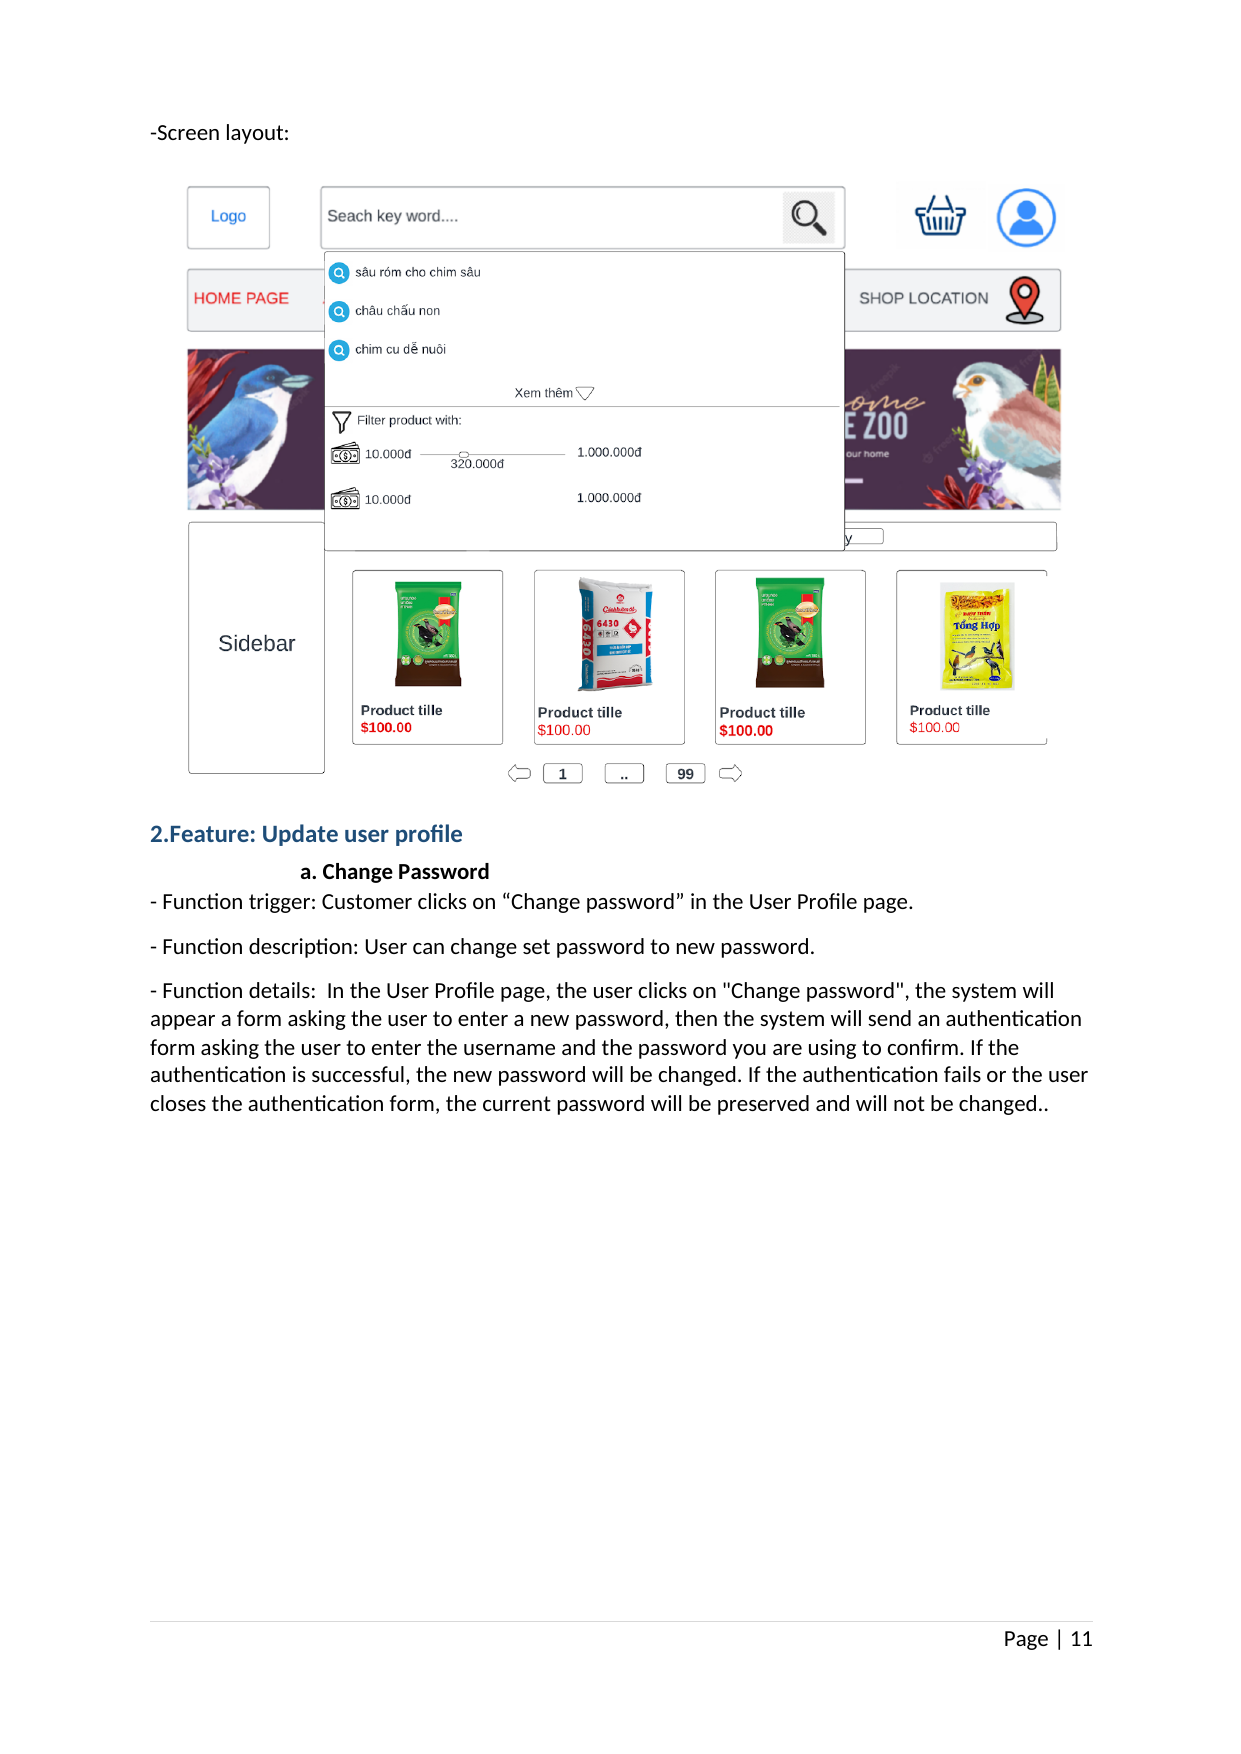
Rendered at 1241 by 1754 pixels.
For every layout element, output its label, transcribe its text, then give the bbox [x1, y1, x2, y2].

subtitle 2.Feature: Update user profile [150, 818, 1093, 848]
text - Function description: User can change set password to new password. [150, 932, 1093, 960]
subtitle a. Change Password [225, 857, 1093, 885]
text - Function details: In the User Profile page, the user clicks on "Change password", the system will appear a form asking the user to enter a new password, then the system will send an authentication form asking the user to enter the username and the password you are using to confirm. If the authentication is successful, the new password will be changed. If the authentication fails or the user closes the authentication form, the current password will be preserved and will not be changed.. [150, 977, 1093, 1117]
picture [150, 146, 1091, 802]
text - Function trigger: Customer clicks on “Change password” in the User Profile page. [150, 887, 1093, 915]
